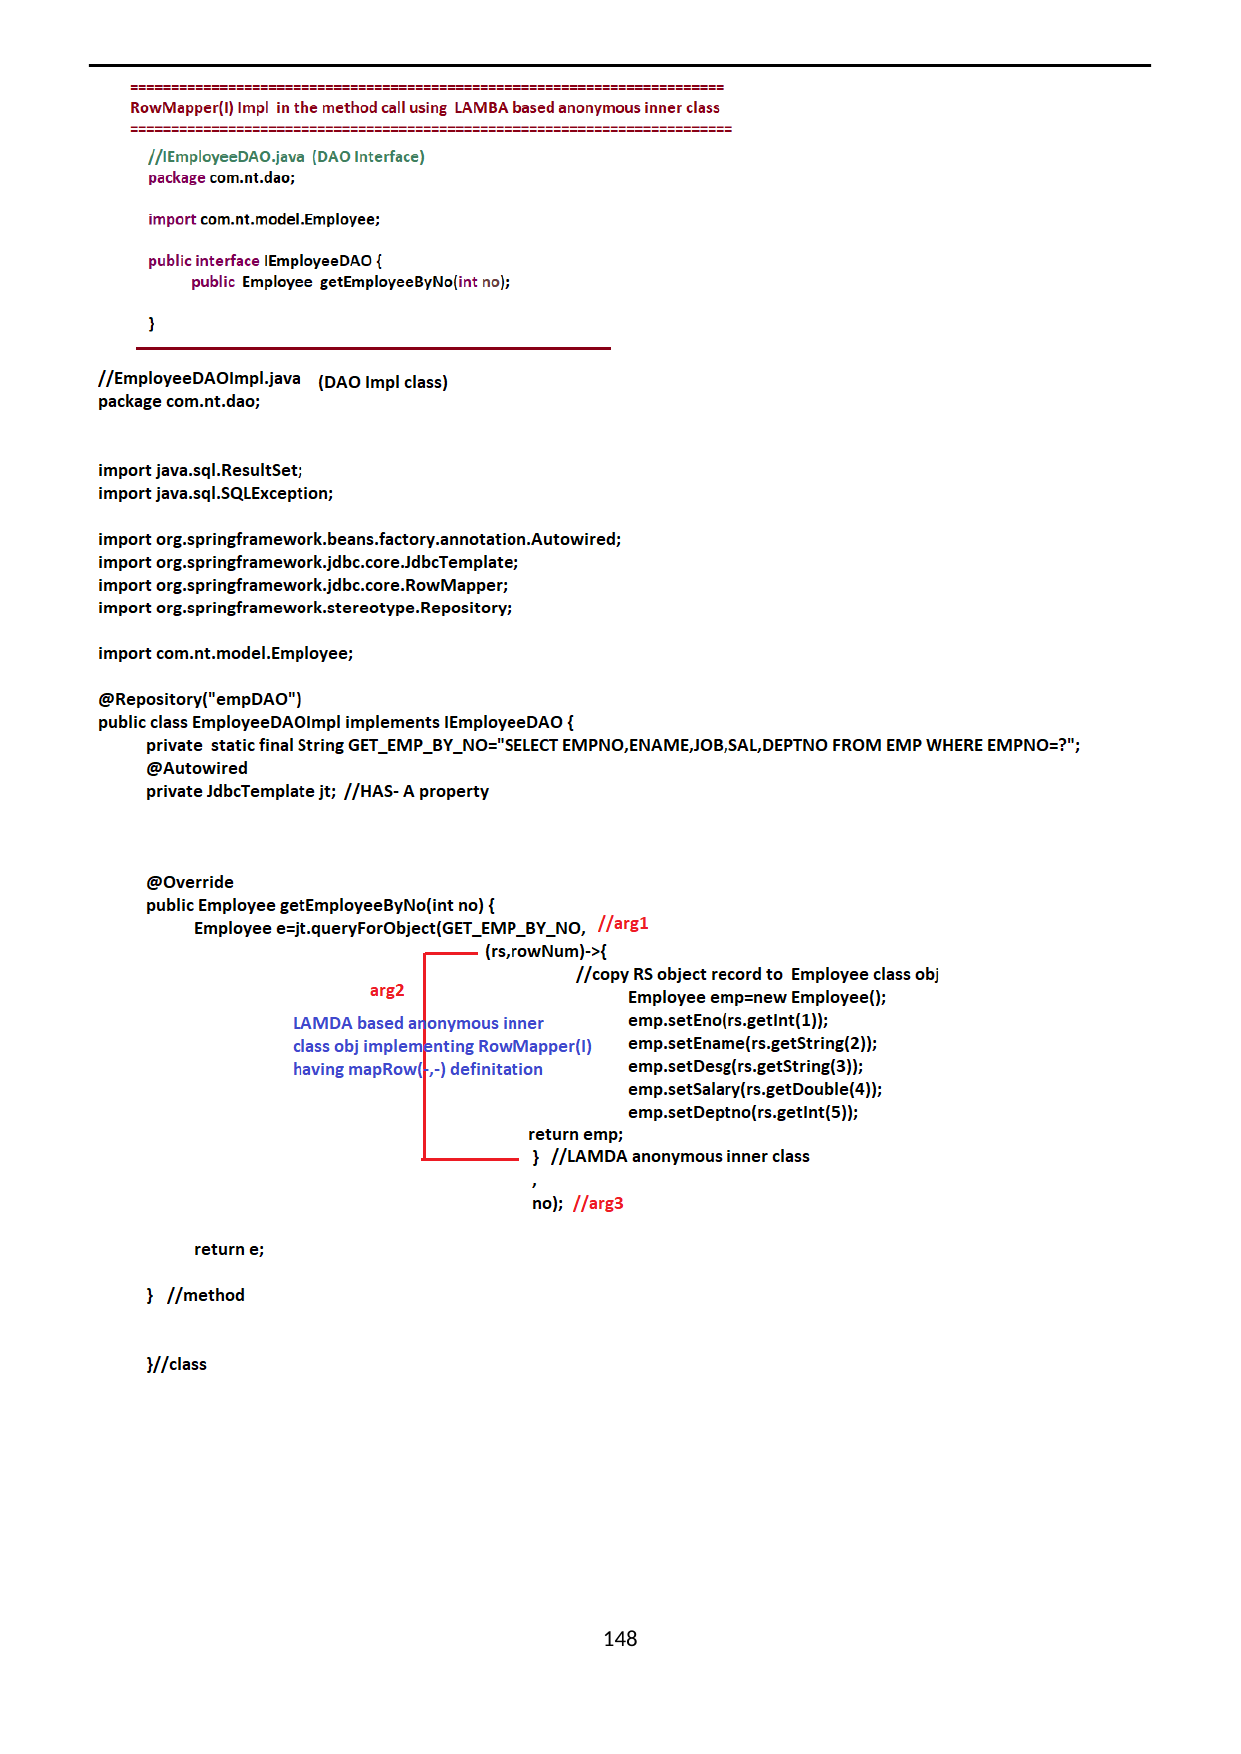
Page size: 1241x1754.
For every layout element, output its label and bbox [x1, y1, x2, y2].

picture [88, 352, 1150, 1383]
picture [88, 59, 1152, 351]
